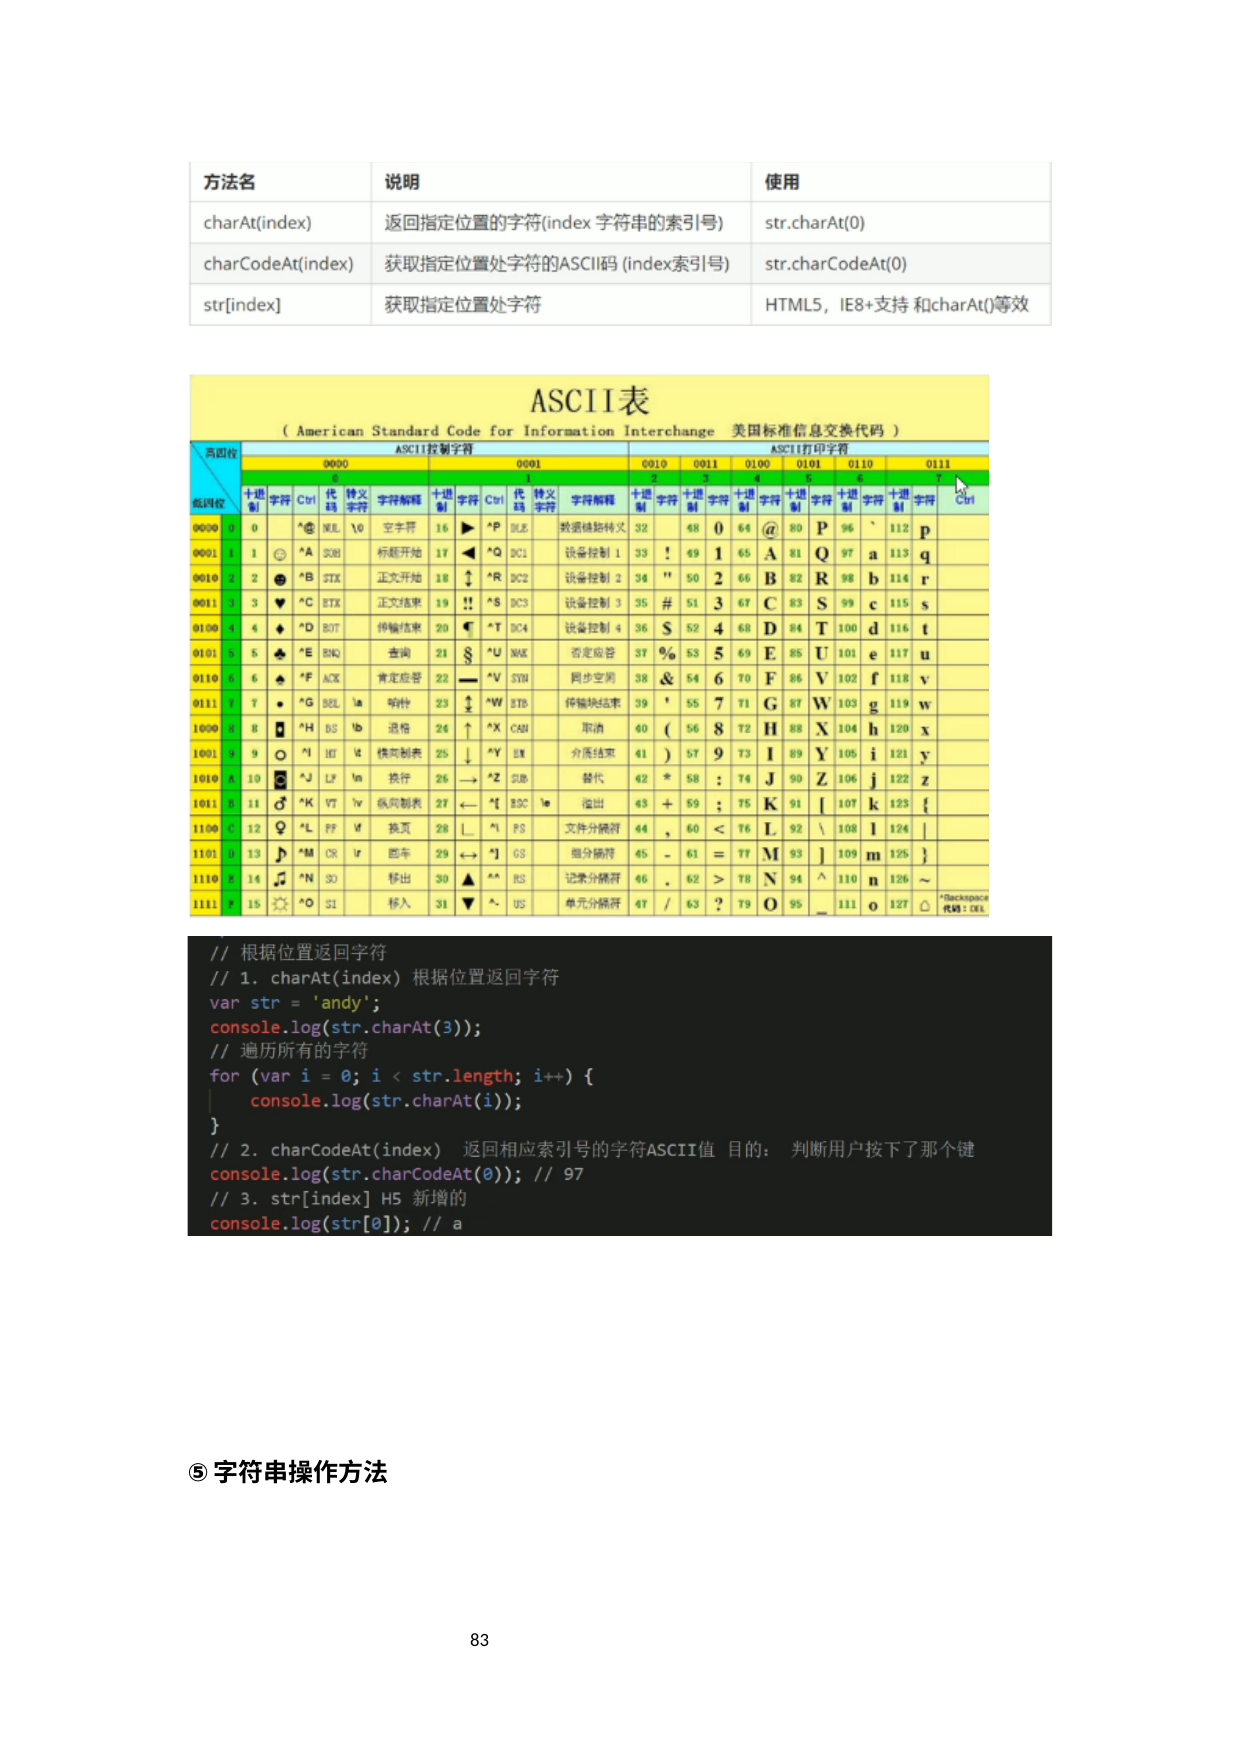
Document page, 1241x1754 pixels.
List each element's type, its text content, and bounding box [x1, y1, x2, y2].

list ⑤字符串操作方法 [187, 1438, 1053, 1503]
picture [187, 162, 1052, 326]
picture [187, 370, 989, 918]
picture [187, 936, 1053, 1236]
